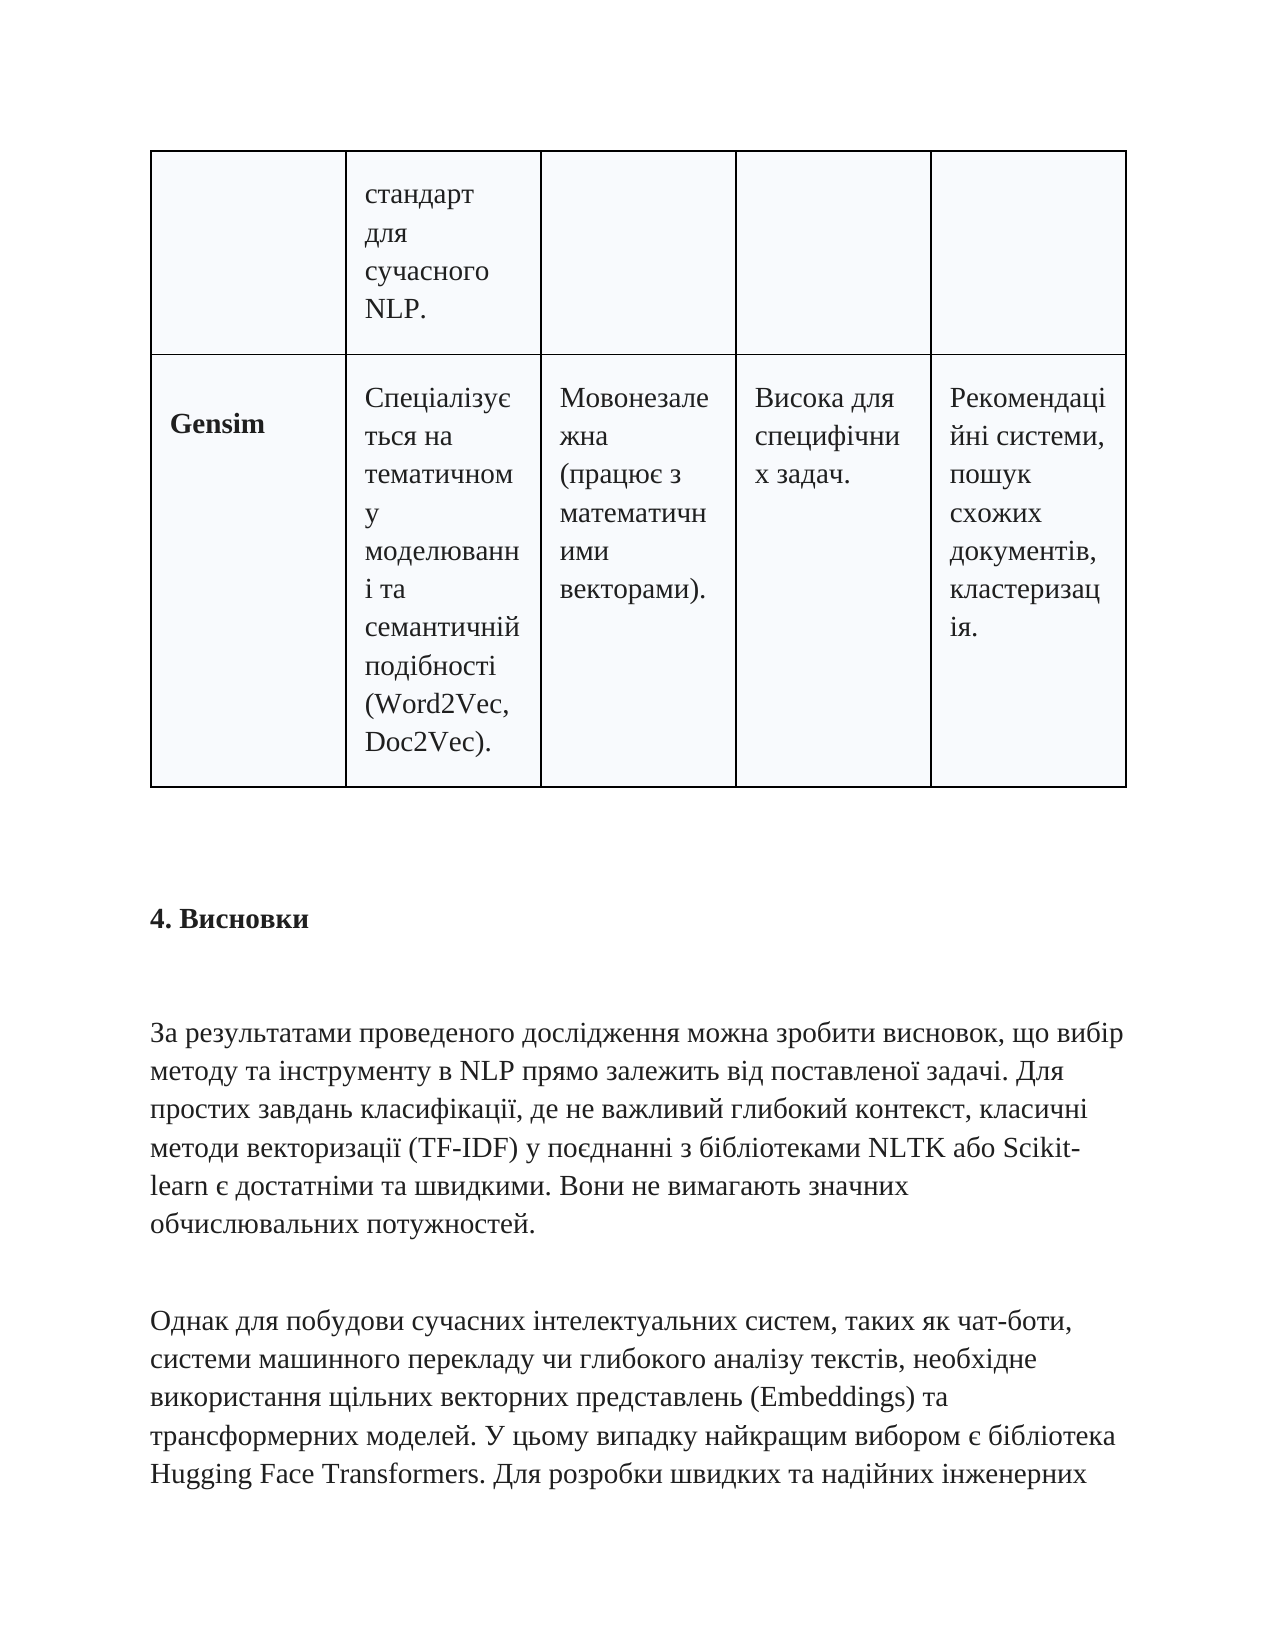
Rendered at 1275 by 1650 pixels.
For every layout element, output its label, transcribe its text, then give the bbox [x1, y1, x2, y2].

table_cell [347, 152, 540, 353]
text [150, 1303, 1125, 1489]
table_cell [542, 152, 735, 353]
text За результатами проведеного дослідження можна зробити висновок, що вибір методу та інструменту в NLP прямо залежить від поставленої задачі. Для простих завдань класифікації, де не важливий глибокий контекст, класичні методи векторизації (TF-IDF) у поєднанні з бібліотеками NLTK або Scikit-learn є достатніми та швидкими. Вони не вимагають значних обчислювальних потужностей. [150, 1015, 1125, 1240]
table_cell Рекомендаційні системи, пошук схожих документів, кластеризація. [932, 355, 1125, 786]
table_cell Висока для специфічних задач. [737, 355, 930, 786]
subtitle 4. Висновки [150, 901, 1125, 934]
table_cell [152, 152, 345, 353]
table_cell Мовонезалежна (працює з математичними векторами). [542, 355, 735, 786]
table_cell Спеціалізується на тематичному моделюванні та семантичній подібності (Word2Vec, Doc2Vec). [347, 355, 540, 786]
table_cell Gensim [152, 355, 345, 786]
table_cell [737, 152, 930, 353]
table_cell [932, 152, 1125, 353]
